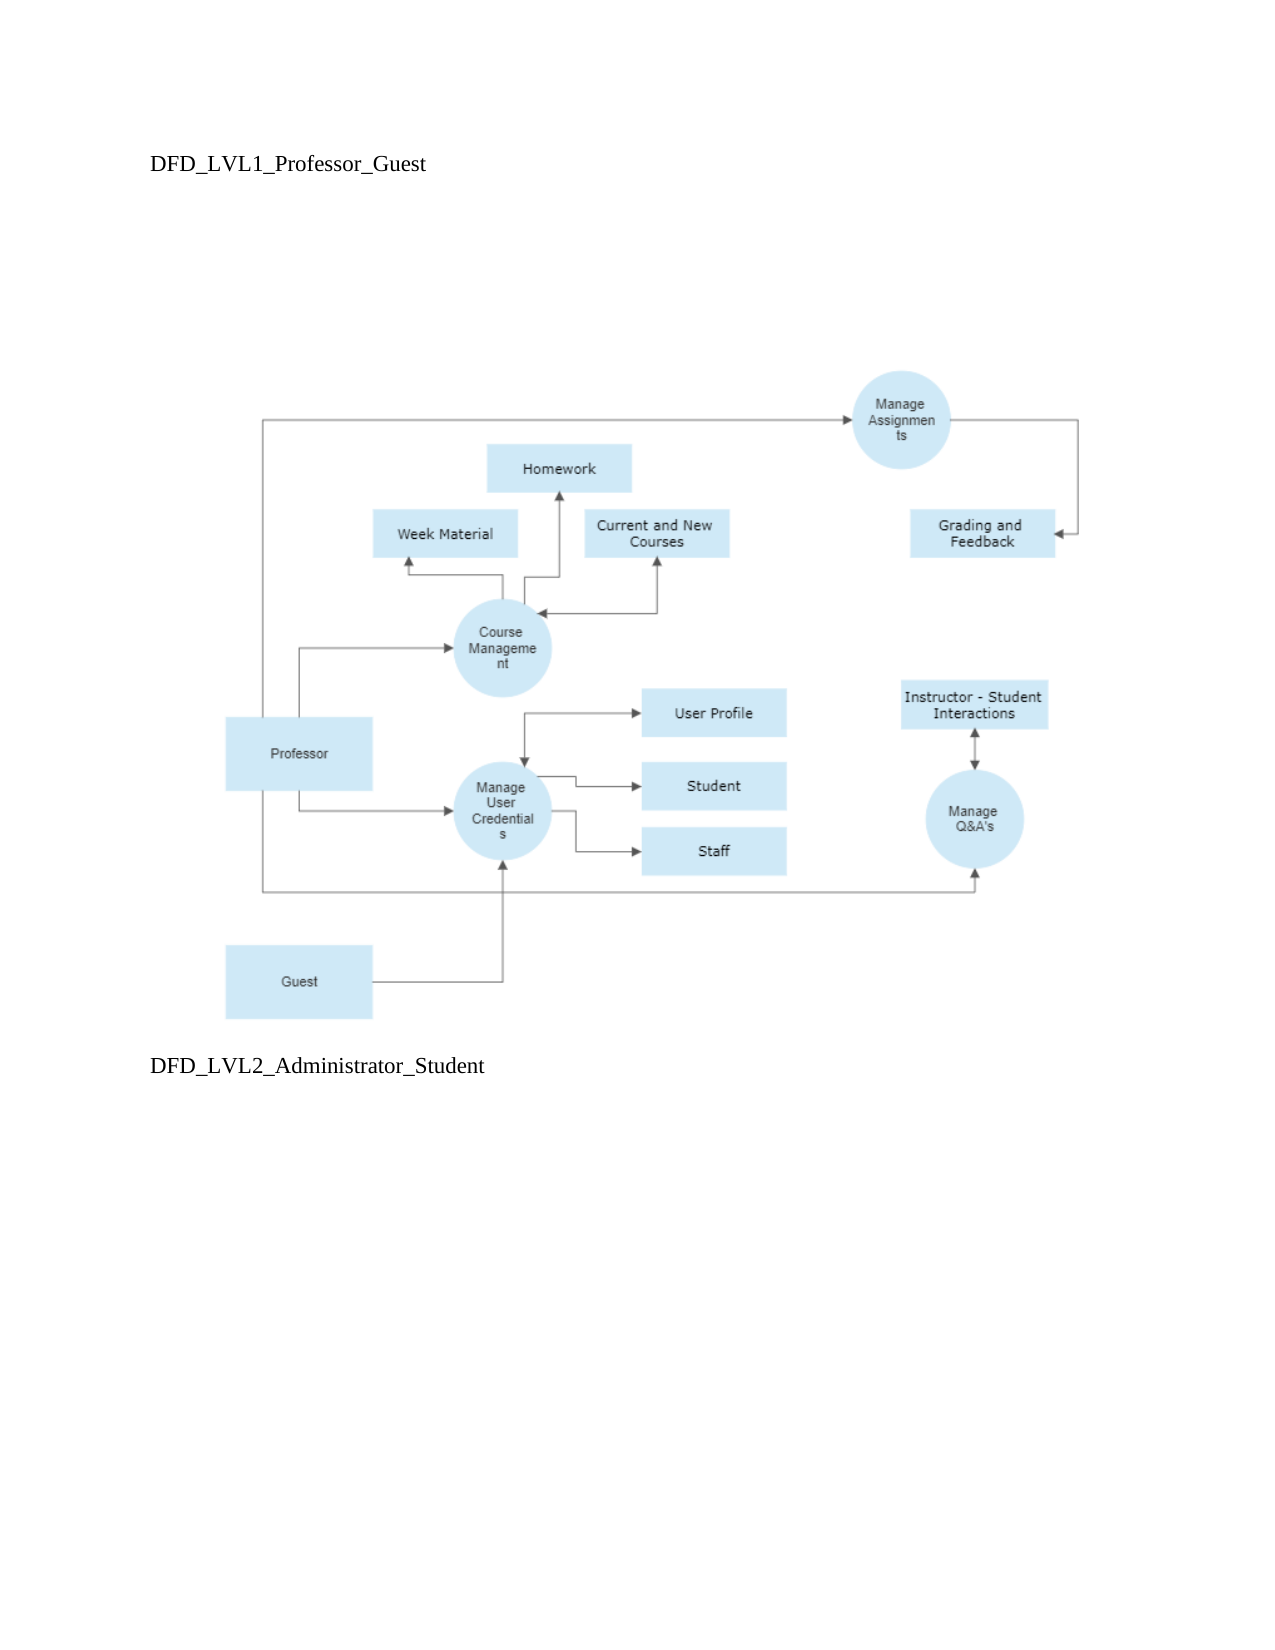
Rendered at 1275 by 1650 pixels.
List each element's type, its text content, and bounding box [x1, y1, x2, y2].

text DFD_LVL2_Administrator_Student [150, 782, 1125, 1078]
text DFD_LVL1_Professor_Guest [150, 150, 1125, 176]
picture [181, 361, 1094, 1053]
